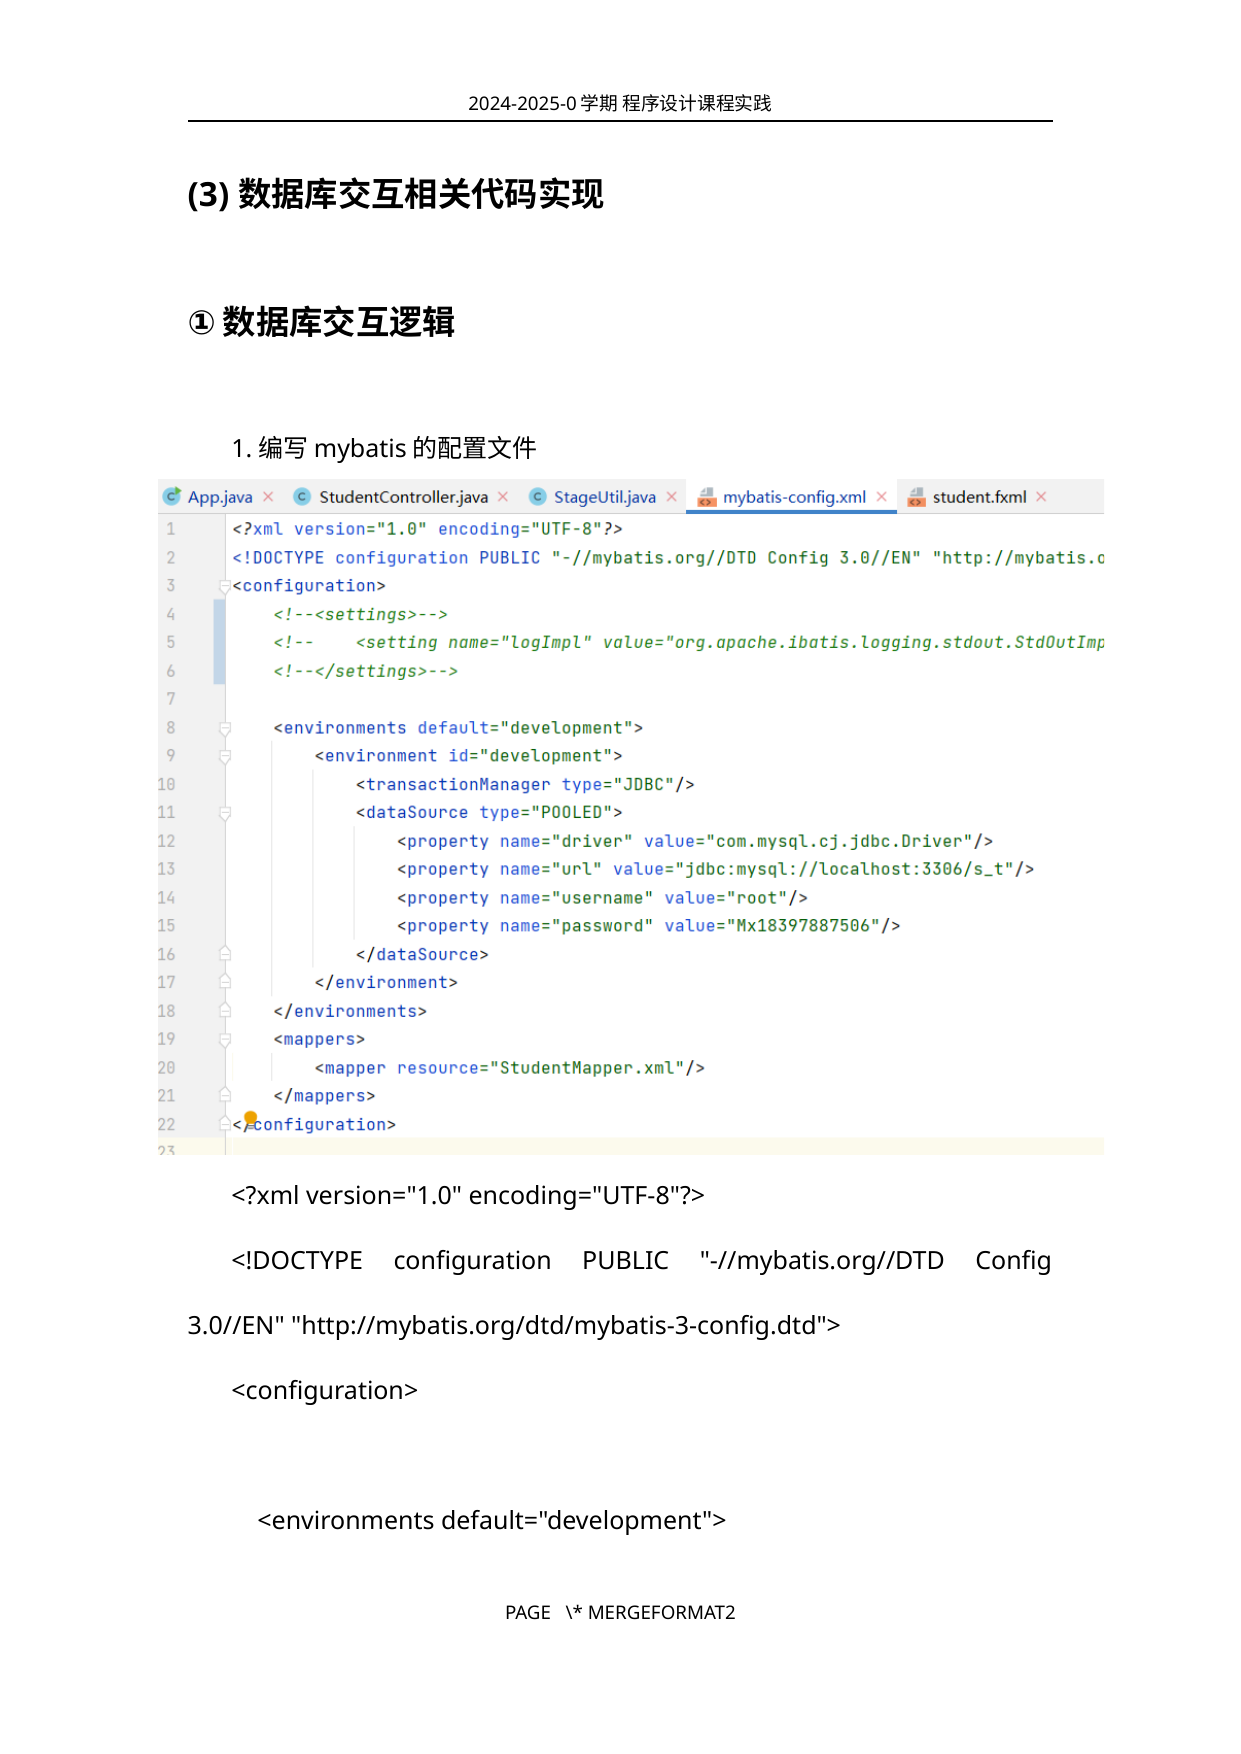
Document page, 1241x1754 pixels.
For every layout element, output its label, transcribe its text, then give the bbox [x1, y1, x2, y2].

text <environments default="development"> [187, 1487, 1053, 1552]
text <!DOCTYPE configuration PUBLIC "-//mybatis.org//DTD Config 3.0//EN" "http://mybatis.org/dtd/mybatis-3-config.dtd"> [187, 1227, 1053, 1357]
subtitle (3) 数据库交互相关代码实现 [187, 160, 1053, 225]
text <configuration> [187, 1357, 1053, 1422]
picture [158, 479, 1105, 1155]
text <?xml version="1.0" encoding="UTF-8"?> [187, 1162, 1053, 1227]
text 1. 编写mybatis的配置文件 [187, 414, 1053, 479]
subtitle ①数据库交互逻辑 [187, 287, 1053, 352]
